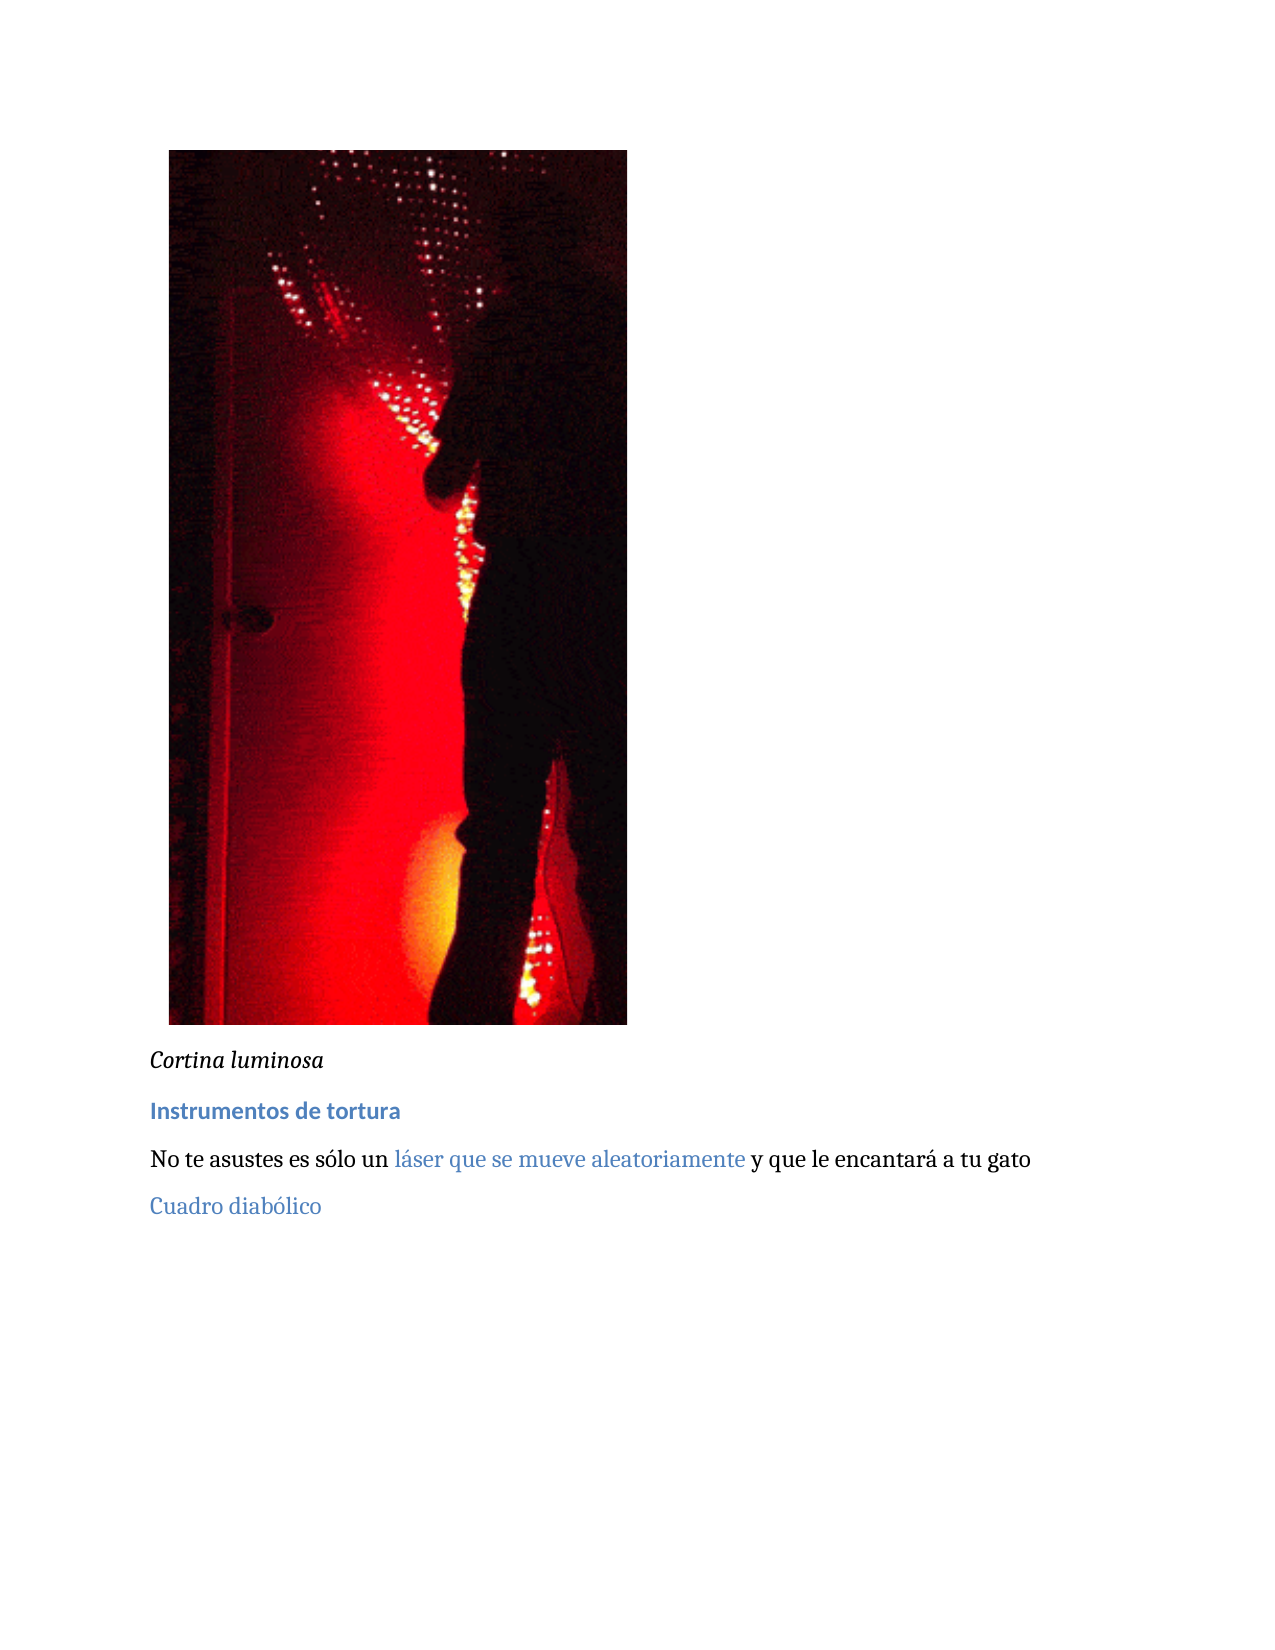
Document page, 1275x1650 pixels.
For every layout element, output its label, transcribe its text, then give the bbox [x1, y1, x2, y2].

picture [168, 150, 628, 1025]
text Cuadro diabólico [150, 1192, 1125, 1221]
text No te asustes es sólo un láser que se mueve aleatoriamente y que le encantará a tu gato [150, 1145, 1125, 1173]
text Cortina luminosa [150, 1046, 1125, 1074]
subtitle Instrumentos de tortura [150, 1095, 1125, 1126]
